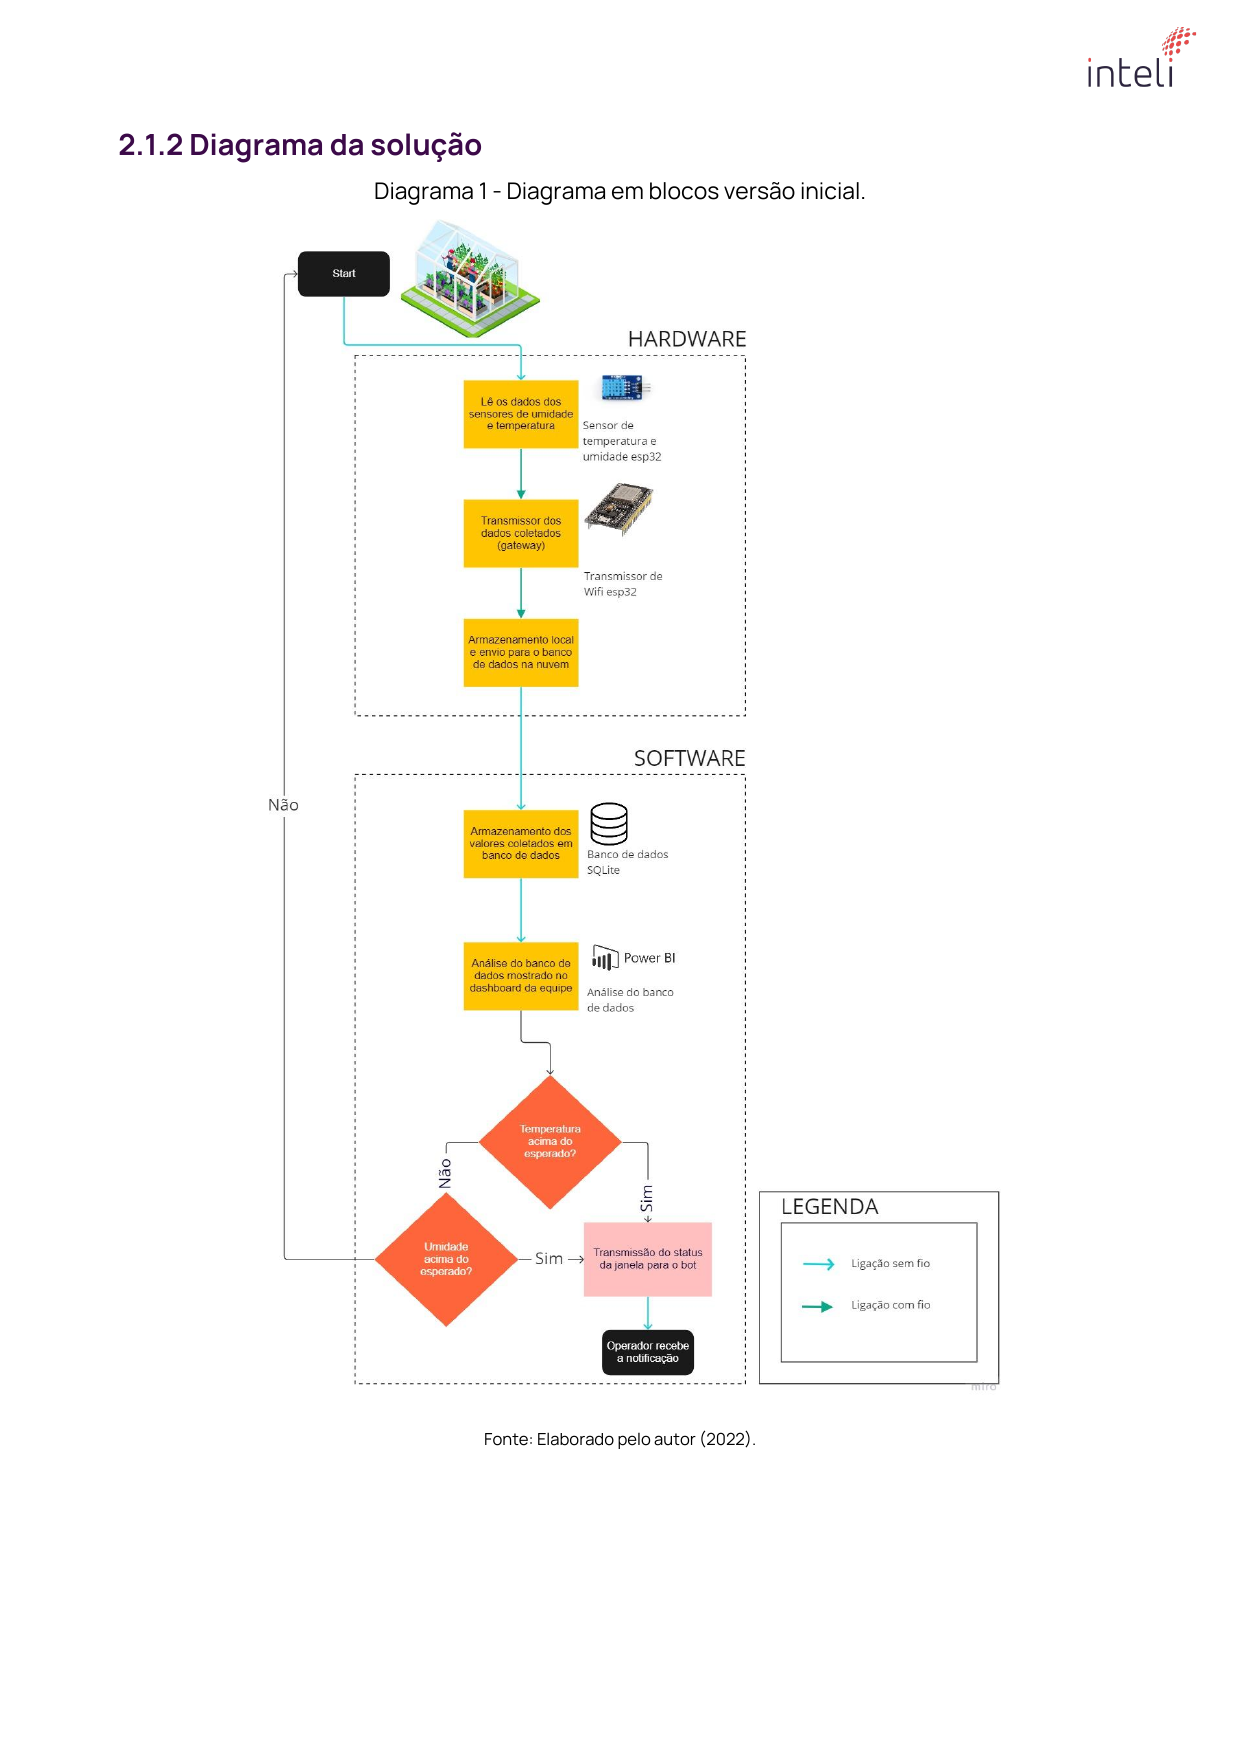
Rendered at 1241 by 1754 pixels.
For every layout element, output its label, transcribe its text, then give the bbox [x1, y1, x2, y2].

subtitle 2.1.2 Diagrama da solução [118, 124, 1122, 164]
text Fonte: Elaborado pelo autor (2022). [118, 1427, 1122, 1450]
picture [227, 209, 1013, 1408]
picture [1088, 27, 1197, 87]
